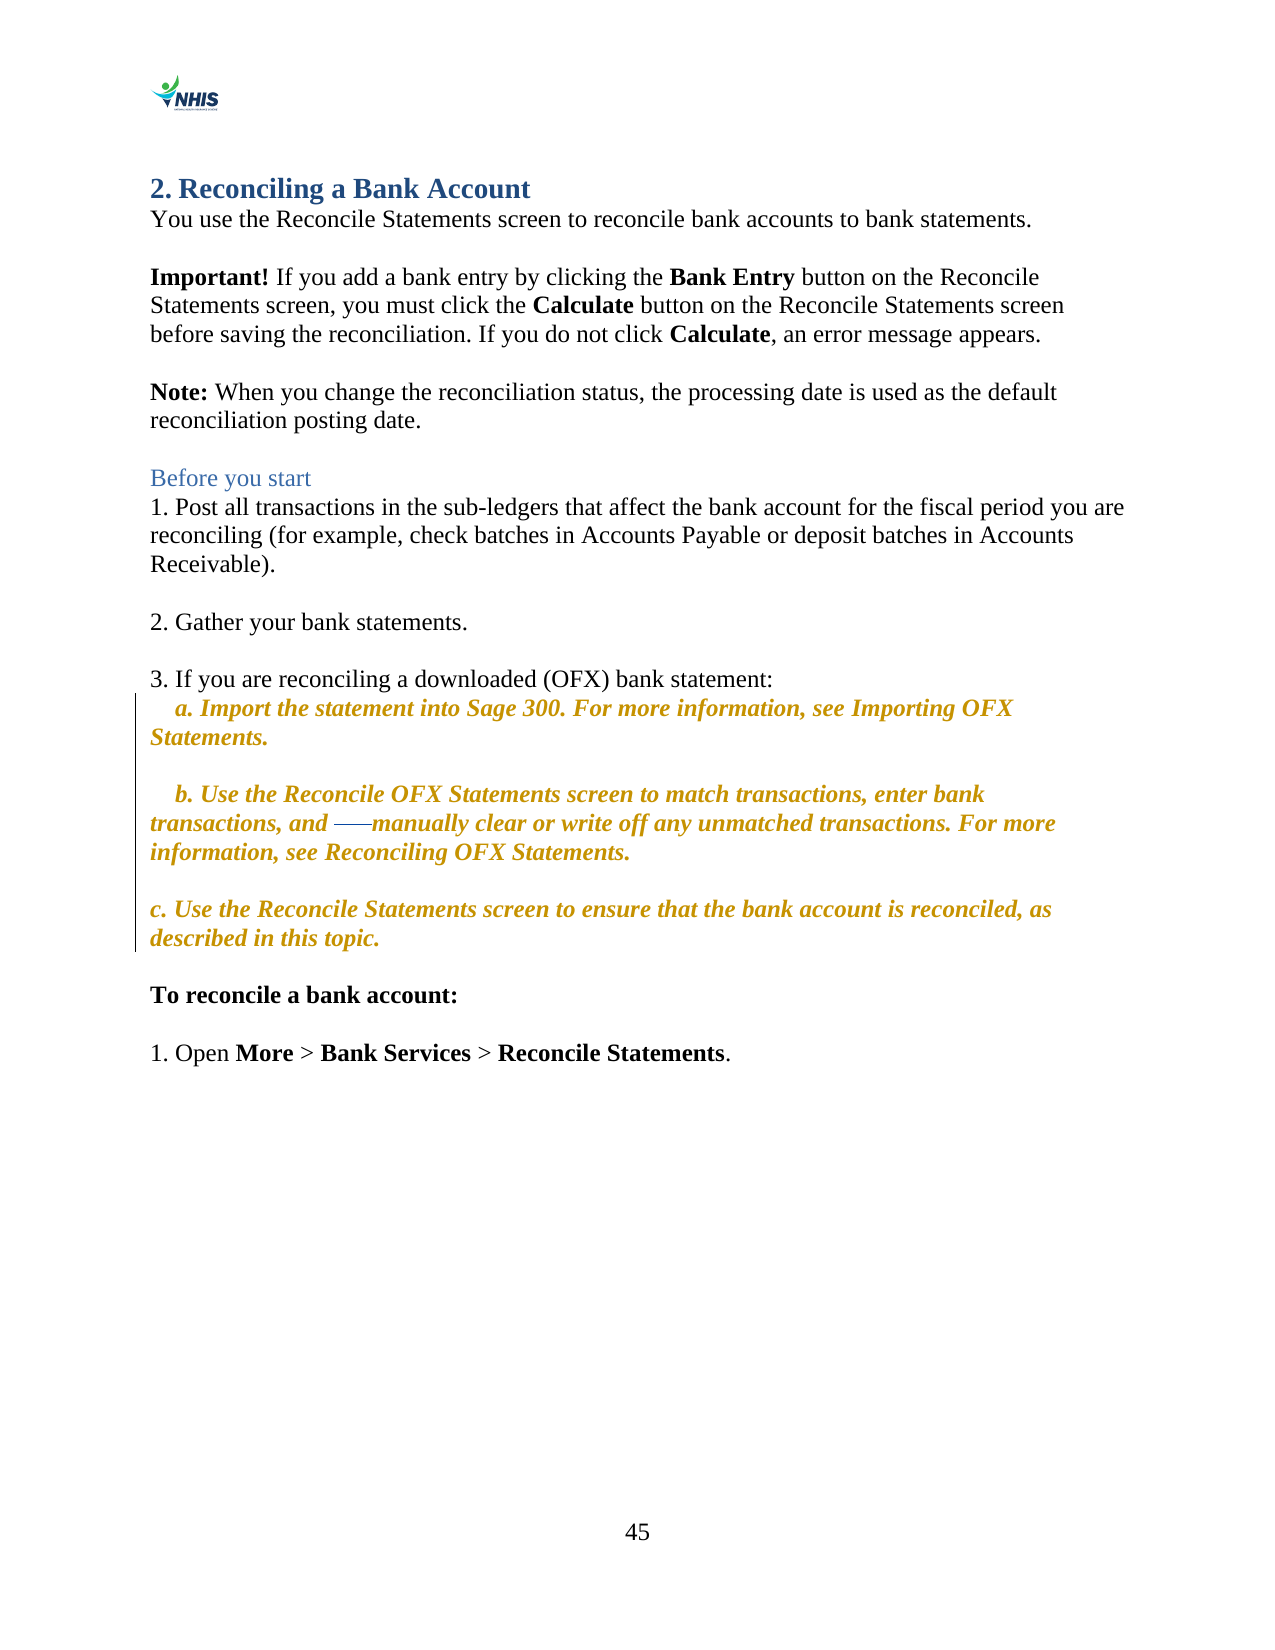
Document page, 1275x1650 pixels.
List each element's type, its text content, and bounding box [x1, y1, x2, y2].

text Important! If you add a bank entry by clicking the Bank Entry button on the Reconcile Statements screen, you must click the Calculate button on the Reconcile Statements screen before saving the reconciliation. If you do not click Calculate, an error message appears. [150, 262, 1125, 348]
picture [150, 75, 222, 113]
text Before you start [150, 463, 1125, 492]
text c. Use the Reconcile Statements screen to ensure that the bank account is reconciled, as described in this topic. [150, 894, 1125, 952]
text a. Import the statement into Sage 300. For more information, see Importing OFX Statements. [150, 693, 1125, 751]
text Note: When you change the reconciliation status, the processing date is used as the default reconciliation posting date. [150, 377, 1125, 434]
text You use the Reconcile Statements screen to reconcile bank accounts to bank statements. [150, 204, 1125, 233]
text b. Use the Reconcile OFX Statements screen to match transactions, enter bank transactions, and manually clear or write off any unmatched transactions. For more information, see Reconciling OFX Statements. [150, 779, 1125, 866]
subtitle Reconciling a Bank Account [150, 171, 1125, 204]
text 1. Open More > Bank Services > Reconcile Statements. [150, 1038, 1125, 1067]
text To reconcile a bank account: [150, 981, 1125, 1009]
text Receivable). [150, 549, 1125, 578]
text 3. If you are reconciling a downloaded (OFX) bank statement: [150, 664, 1125, 693]
text 2. Gather your bank statements. [150, 607, 1125, 636]
text 1. Post all transactions in the sub-ledgers that affect the bank account for the fiscal period you are reconciling (for example, check batches in Accounts Payable or deposit batches in Accounts [150, 492, 1125, 549]
